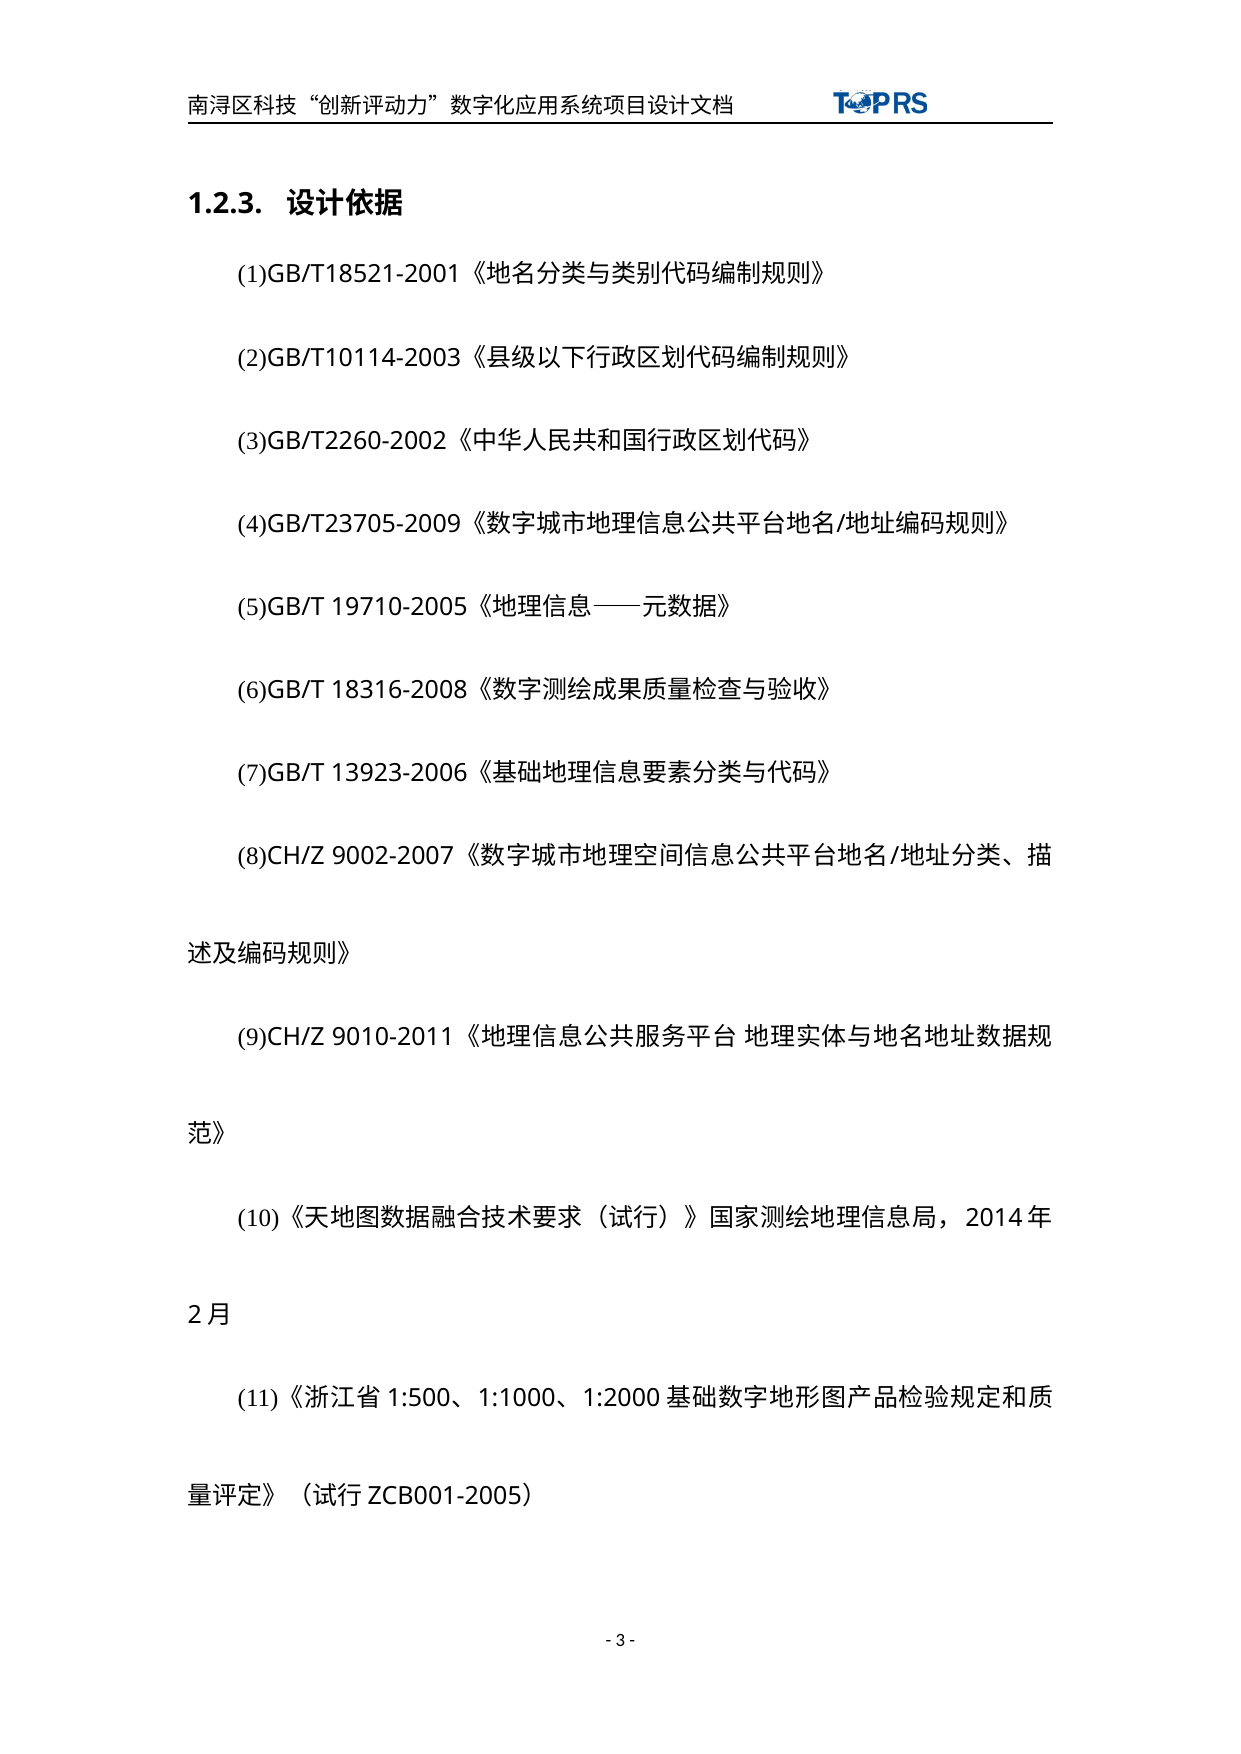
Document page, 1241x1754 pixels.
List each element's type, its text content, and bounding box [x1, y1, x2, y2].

list 设计依据 [187, 168, 1053, 233]
list GB/T23705-2009《数字城市地理信息公共平台地名/地址编码规则》 [187, 489, 1053, 554]
list 《浙江省1:500、1:1000、1:2000基础数字地形图产品检验规定和质量评定》（试行ZCB001-2005） [187, 1363, 1053, 1526]
list GB/T 18316-2008《数字测绘成果质量检查与验收》 [187, 655, 1053, 720]
list GB/T2260-2002《中华人民共和国行政区划代码》 [187, 406, 1053, 471]
list GB/T 19710-2005《地理信息——元数据》 [187, 572, 1053, 637]
picture [832, 90, 928, 114]
list 《天地图数据融合技术要求（试行）》国家测绘地理信息局，2014年2月 [187, 1183, 1053, 1345]
list CH/Z 9002-2007《数字城市地理空间信息公共平台地名/地址分类、描述及编码规则》 [187, 821, 1053, 984]
list GB/T 13923-2006《基础地理信息要素分类与代码》 [187, 738, 1053, 803]
list GB/T10114-2003《县级以下行政区划代码编制规则》 [187, 323, 1053, 388]
list GB/T18521-2001《地名分类与类别代码编制规则》 [187, 239, 1053, 304]
list CH/Z 9010-2011《地理信息公共服务平台 地理实体与地名地址数据规范》 [187, 1002, 1053, 1164]
